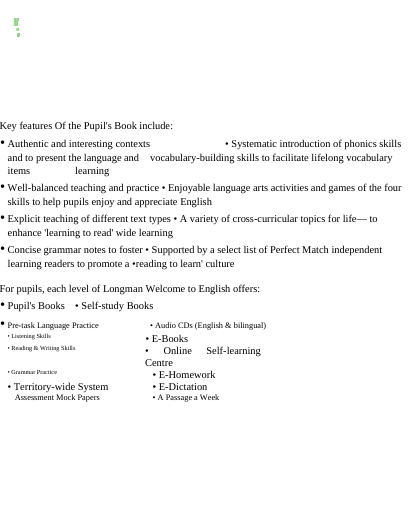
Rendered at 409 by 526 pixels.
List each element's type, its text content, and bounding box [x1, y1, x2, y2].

list Explicit teaching of different text types • A variety of cross-curricular topics for life— to enhance 'learning to read' wide learning [0, 209, 409, 239]
list Pupil's Books • Self-study Books [0, 296, 409, 312]
list Concise grammar notes to foster • Supported by a select list of Perfect Match independent learning readers to promote a •reading to learn' culture [0, 240, 409, 270]
table_cell • Reading & Writing Skills [8, 344, 145, 368]
list Authentic and interesting contexts • Systematic introduction of phonics skills and to present the language and vocabulary-building skills to facilitate lifelong vocabulary items learning [0, 133, 409, 176]
list Well-balanced teaching and practice • Enjoyable language arts activities and games of the four skills to help pupils enjoy and appreciate English [0, 178, 409, 208]
table_cell • Online Self-learning Centre [145, 344, 261, 368]
list Pre-task Language Practice • Audio CDs (English & bilingual) [0, 314, 409, 331]
picture [13, 18, 19, 26]
